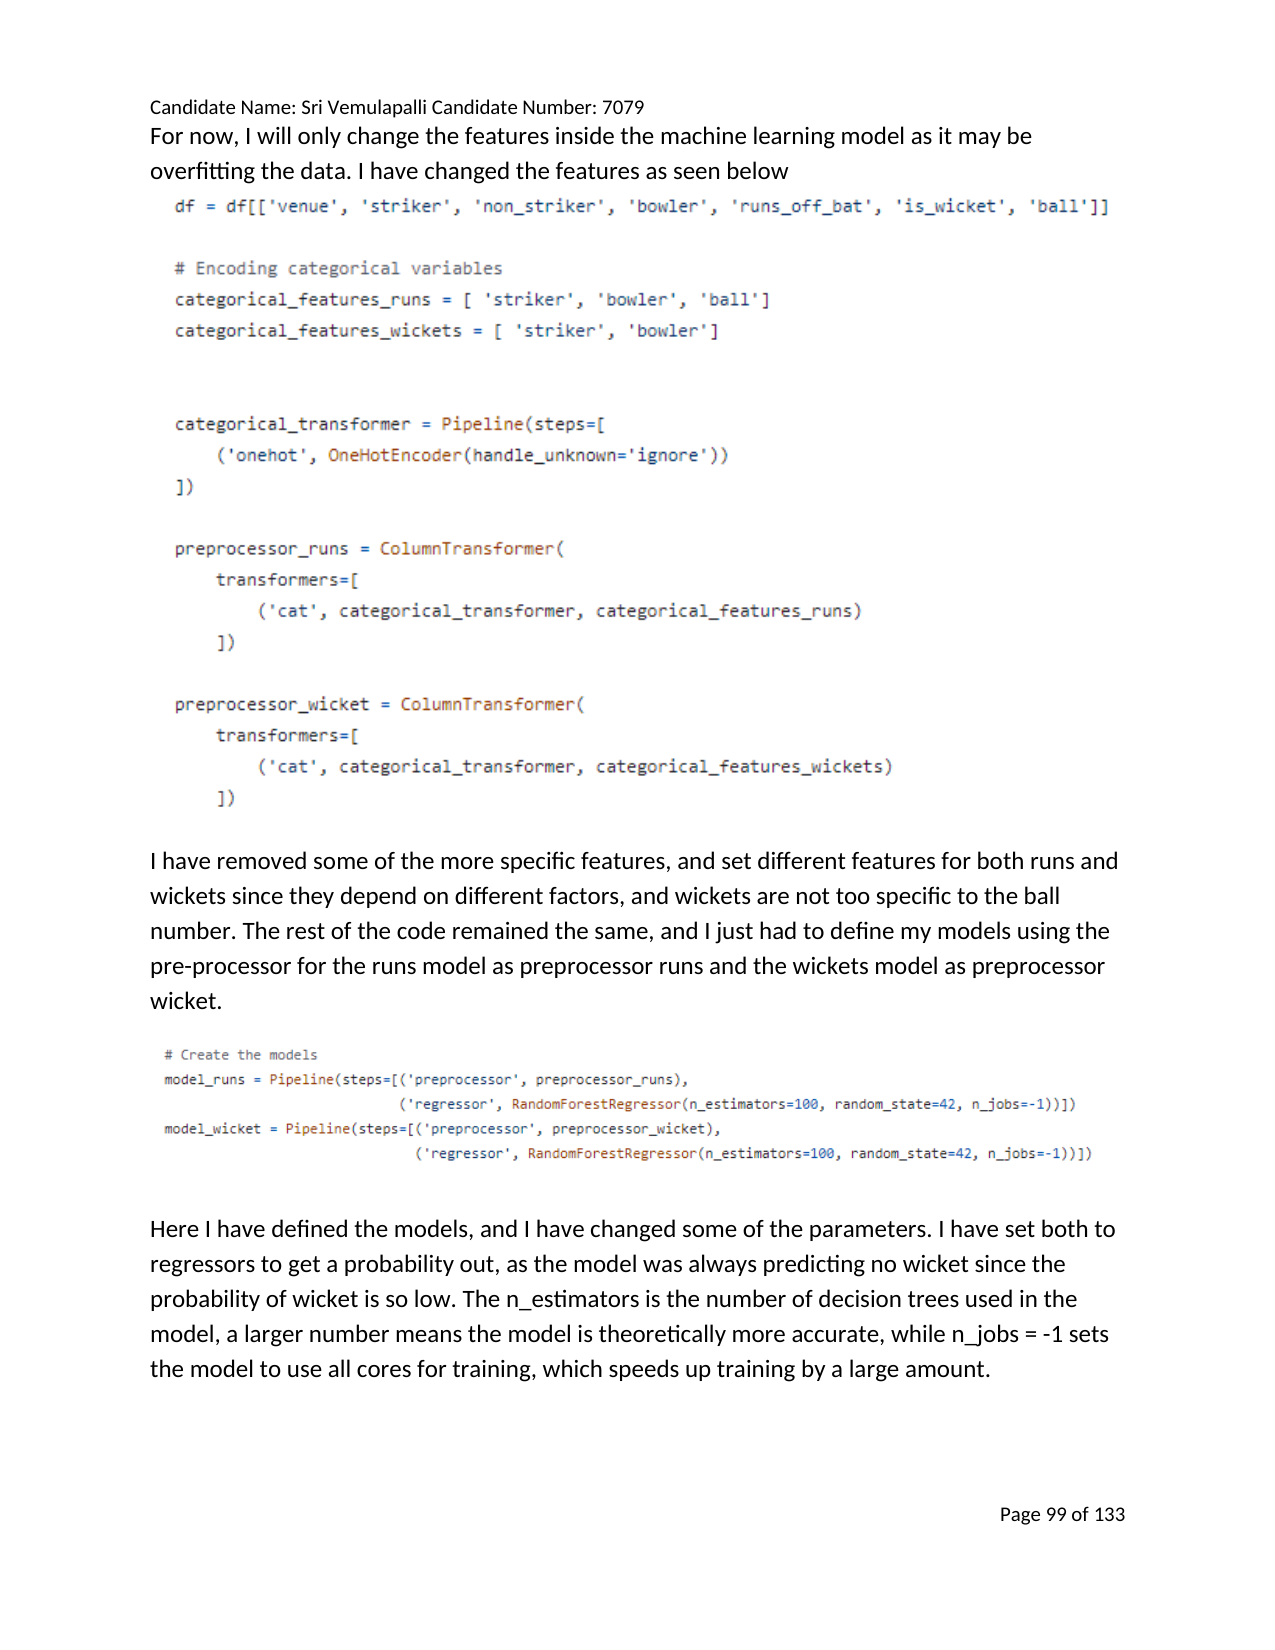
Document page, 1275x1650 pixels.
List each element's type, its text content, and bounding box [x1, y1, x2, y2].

picture [150, 189, 1125, 821]
text I have removed some of the more specific features, and set different features for both runs and wickets since they depend on different factors, and wickets are not too specific to the ball number. The rest of the code remained the same, and I just had to define my models using the pre-processor for the runs model as preprocessor runs and the wickets model as preprocessor wicket. [150, 845, 1125, 1016]
picture [150, 1041, 1125, 1189]
text Here I have defined the models, and I have changed some of the parameters. I have set both to regressors to get a probability out, as the model was always predicting no wicket since the probability of wicket is so low. The n_estimators is the number of decision trees used in the model, a larger number means the model is theoretically more accurate, while n_jobs = -1 sets the model to use all cores for training, which speeds up training by a large amount. [150, 1213, 1125, 1384]
text For now, I will only change the features inside the machine learning model as it may be overfitting the data. I have changed the features as seen below [150, 120, 1125, 189]
